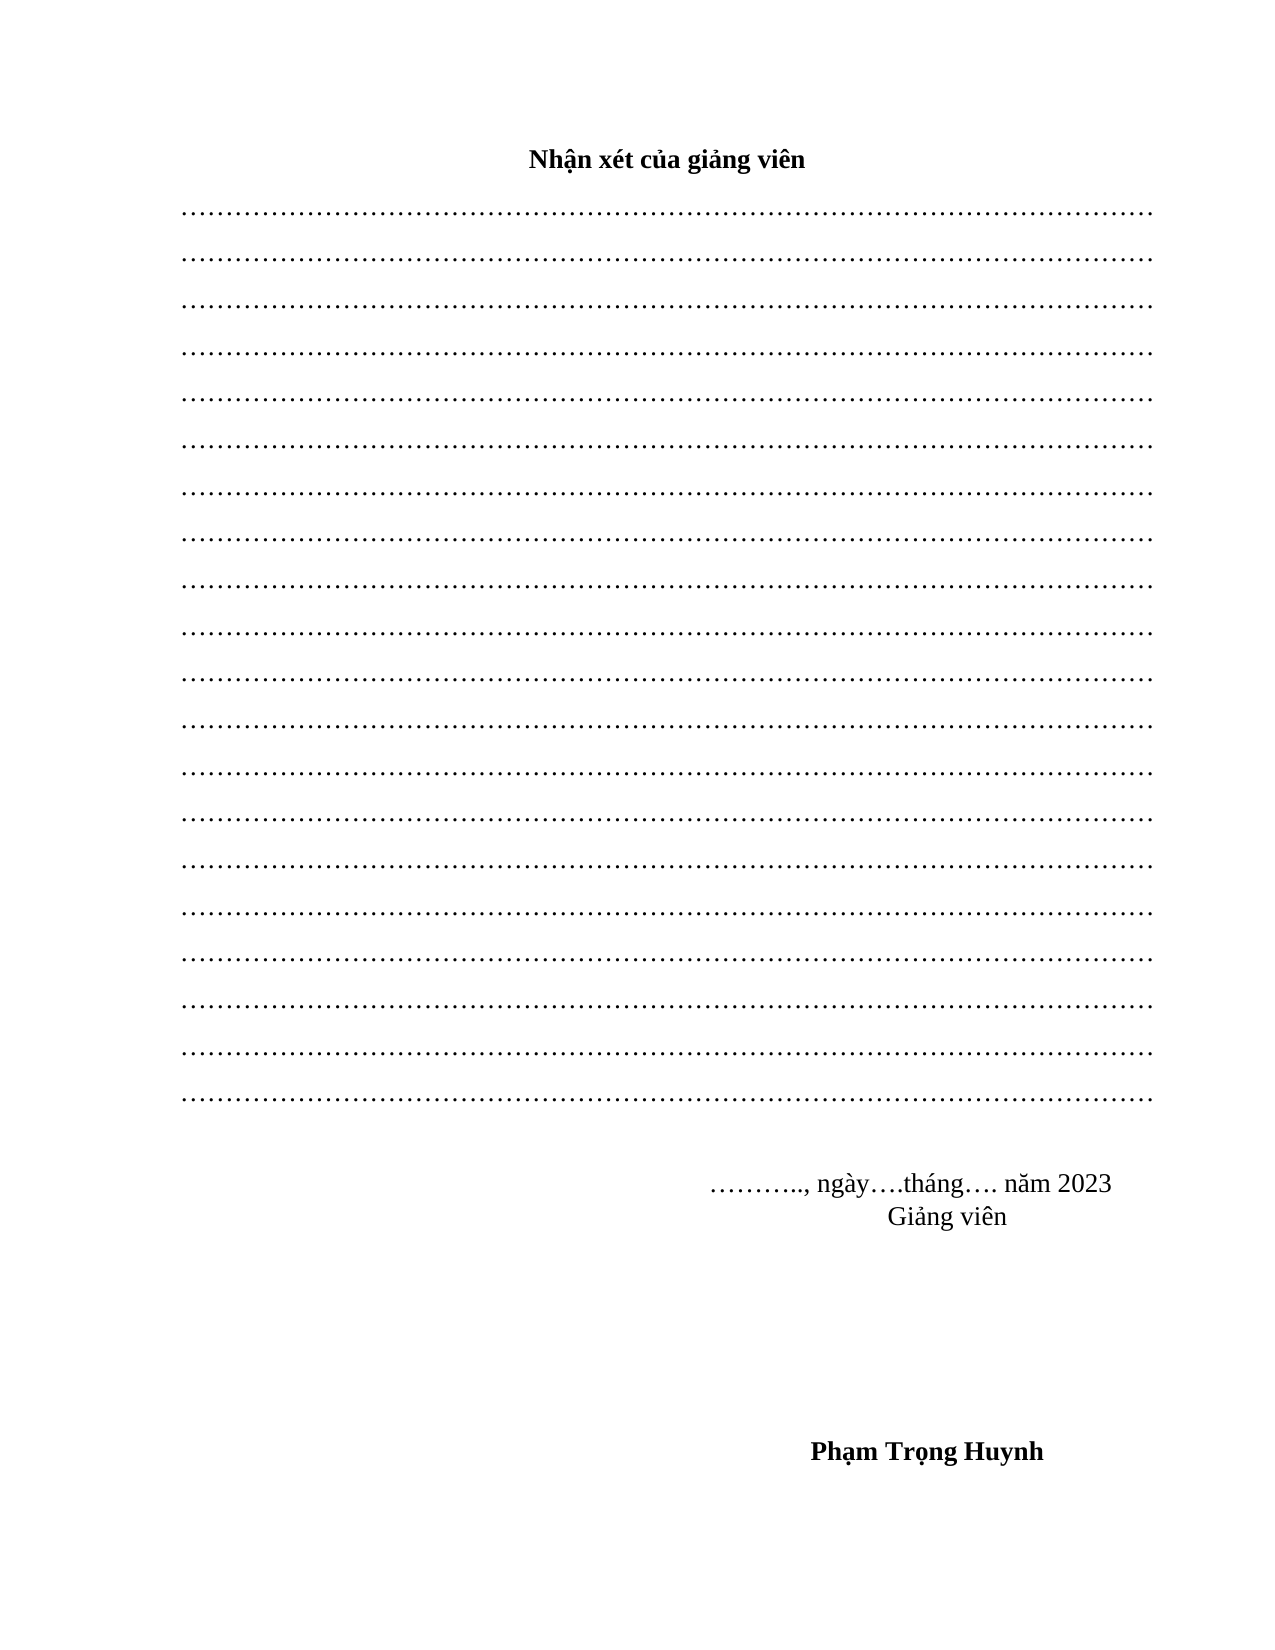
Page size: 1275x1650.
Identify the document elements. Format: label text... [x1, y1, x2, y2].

text Nhận xét của giảng viên ……………………………………………………………………………………………………………………………………………………………………………………………………………………………………………………………………………………………………………………………………………………………………………………………………………………………………………………………………………………………………………………………………………………………………………………………………………………………………………………………………………………………………………………………………………………………………………………………………………………………………………………………………………………………………………………………………………………………………………………………………………………………………………………………………………………………………………………………………………………………………………………………………………………………………………………………………………………………………………………………………………………………………………………………………………………………………………………………………………………………………………………………………………………………………………………………………………………………………………………………………………………………………………………………………………………………………………………………………………………………………………………………………………………………………………………………………………………………………………………………… [177, 143, 1157, 1108]
